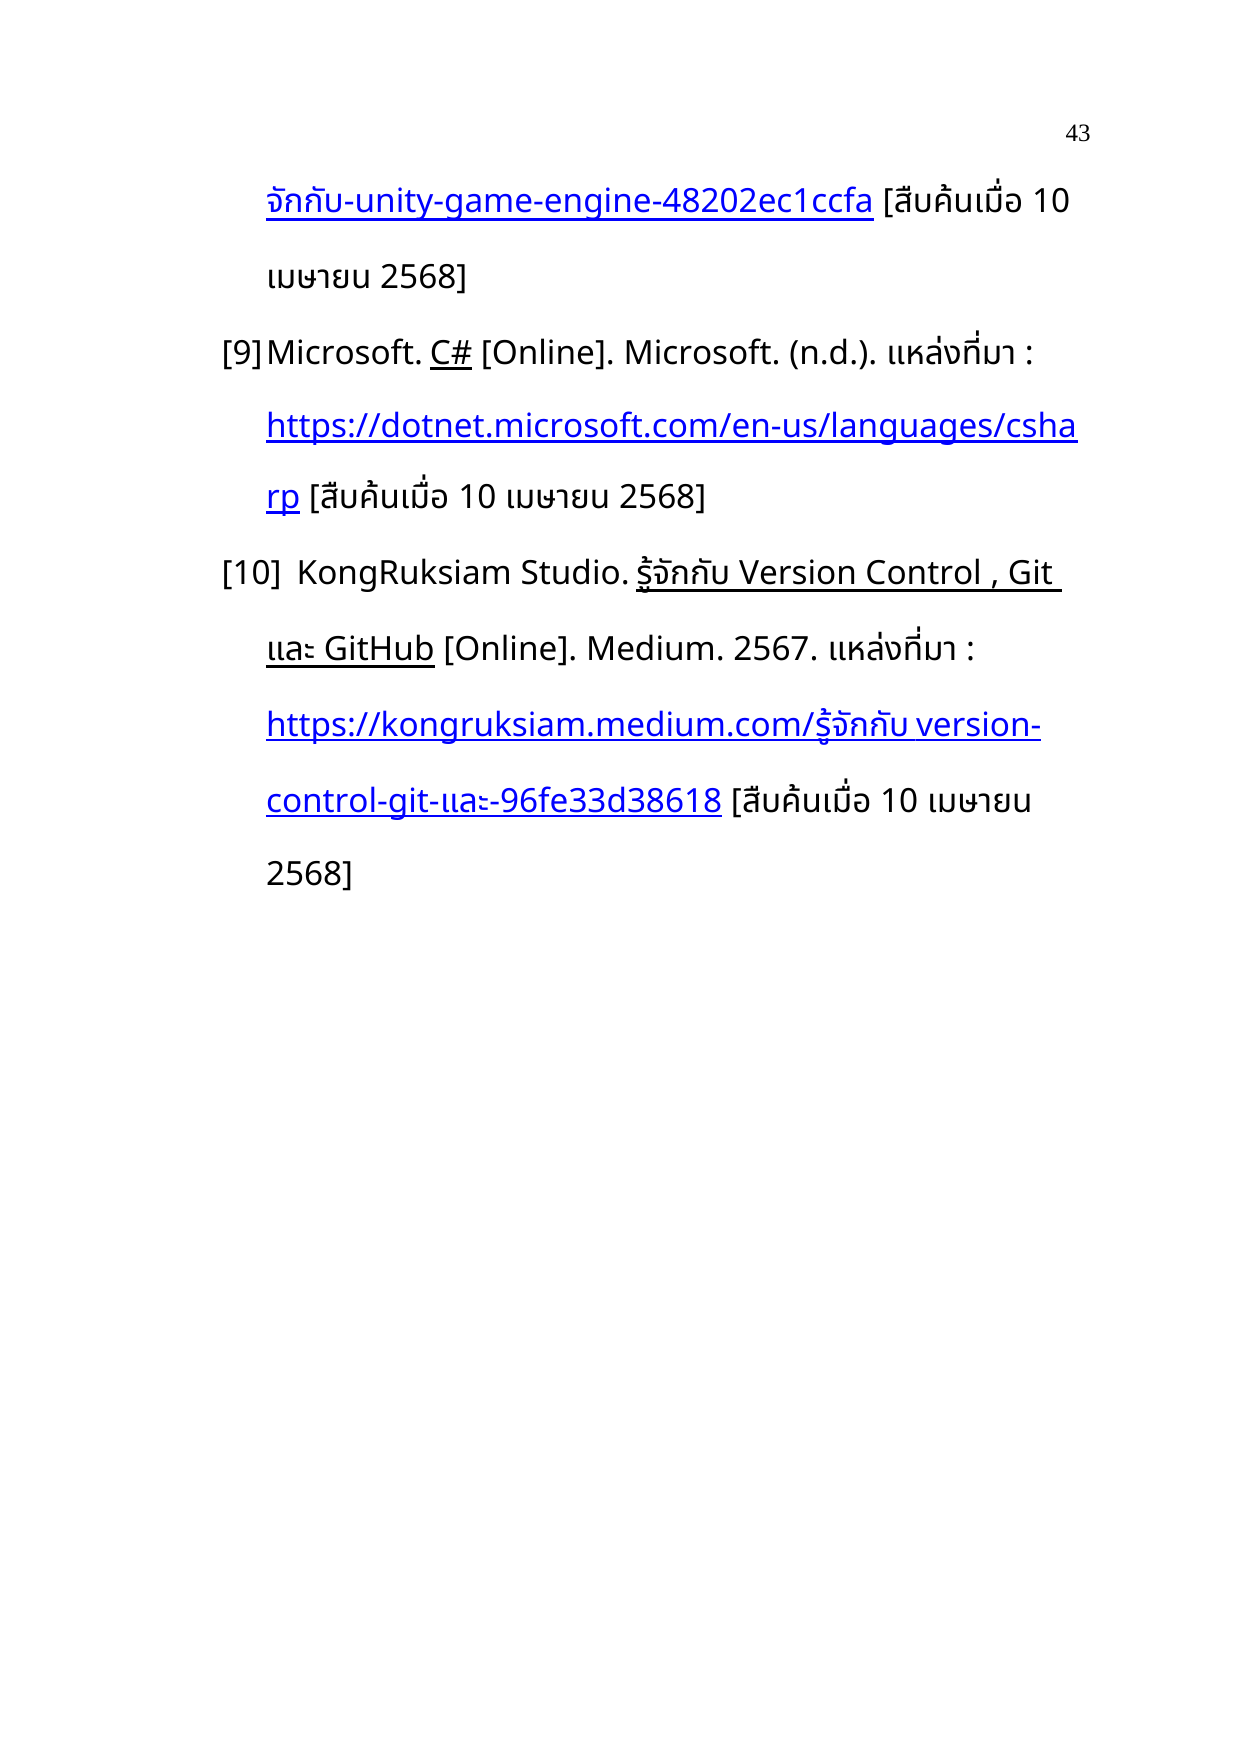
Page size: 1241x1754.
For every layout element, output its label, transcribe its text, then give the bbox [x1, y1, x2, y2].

text [10] KongRuksiam Studio. รู้จักกับ Version Control , Git และ GitHub [Online]. Medium. 2567. แหล่งที่มา : https://kongruksiam.medium.com/รู้จักกับversion-control-git-และ-96fe33d38618 [สืบค้นเมื่อ 10 เมษายน 2568] [221, 549, 1090, 895]
text [9] Microsoft. C# [Online]. Microsoft. (n.d.). แหล่งที่มา : https://dotnet.microsoft.com/en-us/languages/csharp [สืบค้นเมื่อ 10 เมษายน 2568] [221, 329, 1090, 523]
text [221, 177, 1090, 304]
